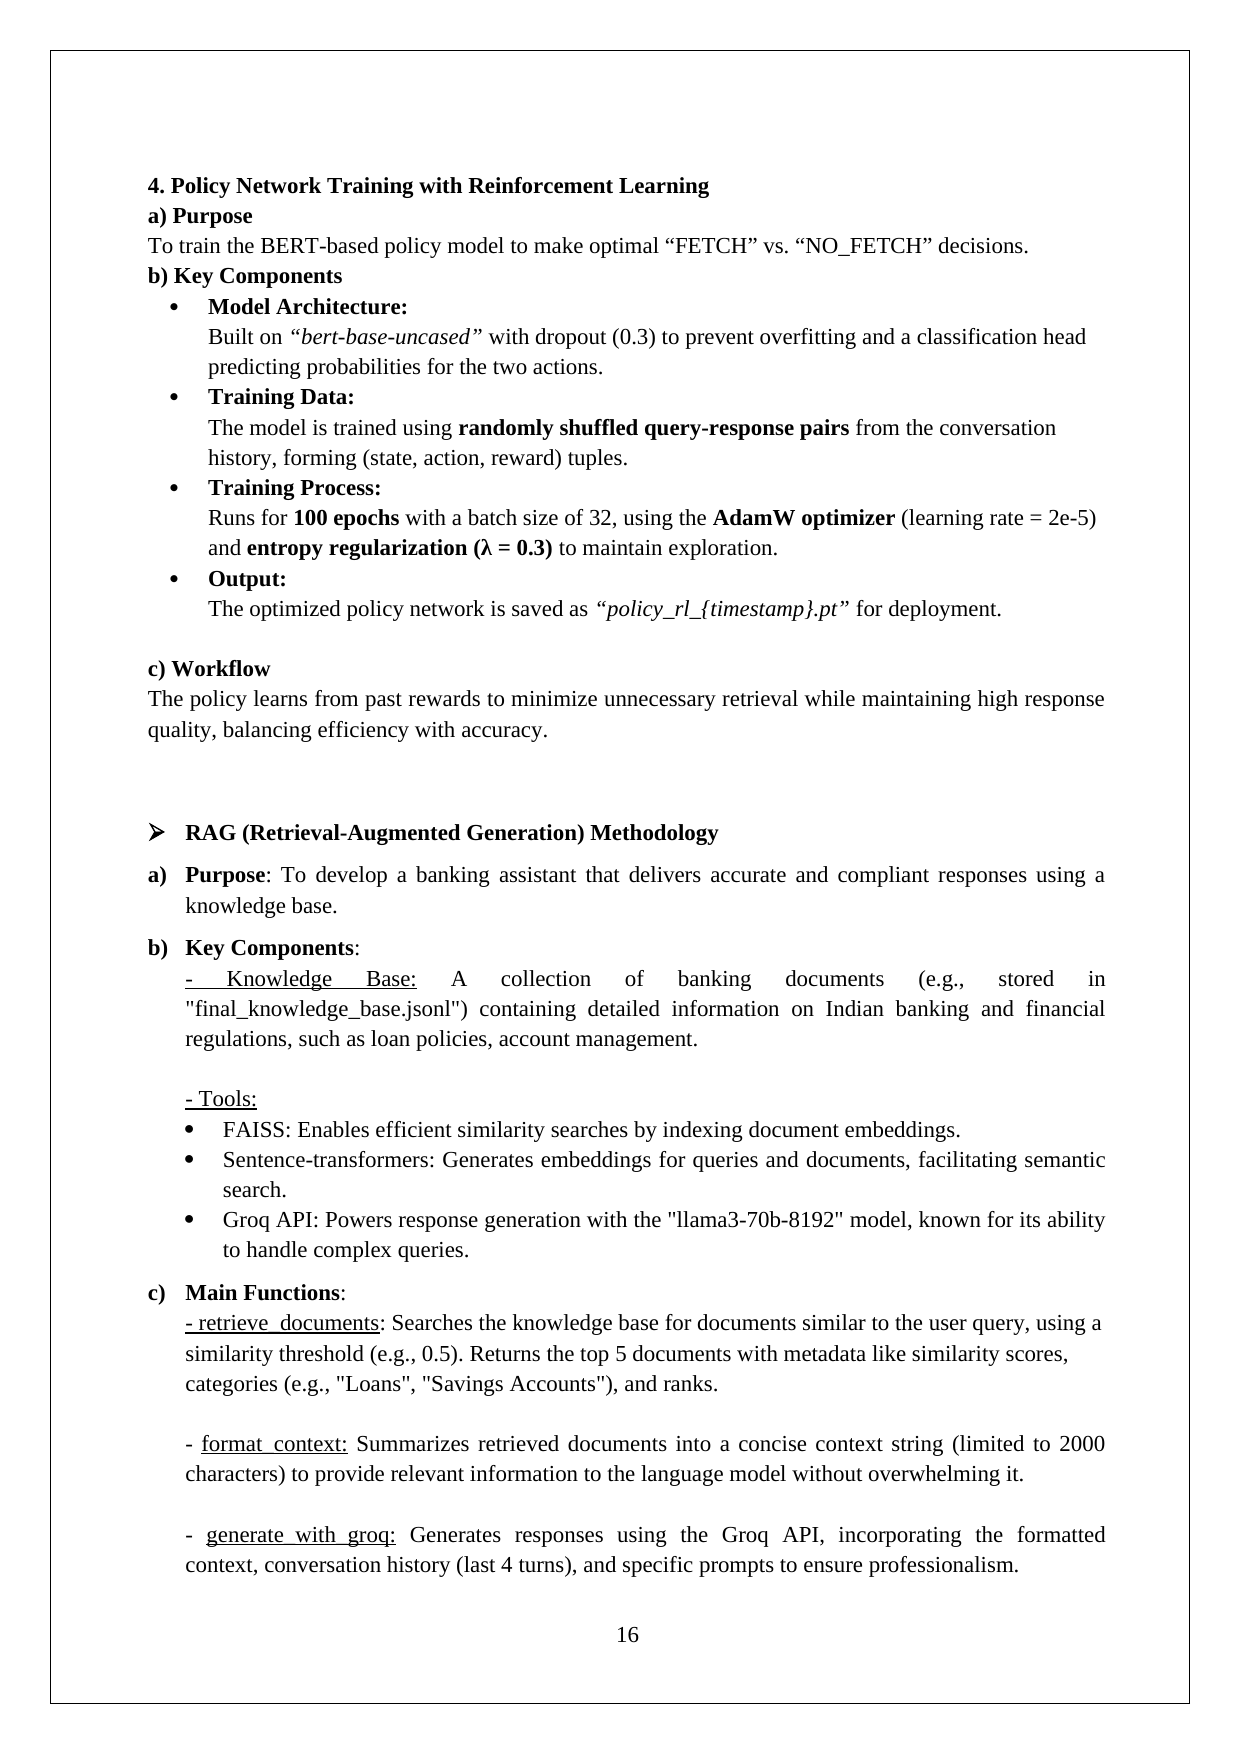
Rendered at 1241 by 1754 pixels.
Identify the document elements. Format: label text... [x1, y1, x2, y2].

text a) Purpose [148, 202, 1107, 228]
list FAISS: Enables efficient similarity searches by indexing document embeddings. [185, 1116, 1107, 1142]
text c) Workflow [148, 655, 1107, 682]
text 4. Policy Network Training with Reinforcement Learning [148, 172, 1107, 198]
list Groq API: Powers response generation with the "llama3-70b-8192" model, known for its ability to handle complex queries. [185, 1206, 1107, 1263]
list Training Process: Runs for 100 epochs with a batch size of 32, using the AdamW optimizer (learning rate = 2e-5) and entropy regularization (λ = 0.3) to maintain exploration. [170, 474, 1107, 561]
text b) Key Components [148, 262, 1107, 289]
text - Knowledge Base: A collection of banking documents (e.g., stored in "final_knowledge_base.jsonl") containing detailed information on Indian banking and financial regulations, such as loan policies, account management. [185, 964, 1107, 1051]
text categories (e.g., "Loans", "Savings Accounts"), and ranks. [133, 1370, 1107, 1396]
text The policy learns from past rewards to minimize unnecessary retrieval while maintaining high response quality, balancing efficiency with accuracy. [148, 685, 1107, 742]
list RAG (Retrieval-Augmented Generation) Methodology [148, 819, 1107, 845]
list Purpose: To develop a banking assistant that delivers accurate and compliant responses using a knowledge base. [148, 861, 1107, 918]
text - Tools: [133, 1085, 1107, 1112]
list Model Architecture: Built on “bert-base-uncased” with dropout (0.3) to prevent overfitting and a classification head predicting probabilities for the two actions. [170, 293, 1107, 379]
list Sentence-transformers: Generates embeddings for queries and documents, facilitating semantic search. [185, 1146, 1107, 1202]
text - retrieve_documents: Searches the knowledge base for documents similar to the user query, using a [133, 1309, 1107, 1336]
list Training Data: The model is trained using randomly shuffled query-response pairs from the conversation history, forming (state, action, reward) tuples. [170, 383, 1107, 470]
list Main Functions: [148, 1279, 1107, 1306]
text similarity threshold (e.g., 0.5). Returns the top 5 documents with metadata like similarity scores, [133, 1339, 1107, 1366]
list Output: The optimized policy network is saved as “policy_rl_{timestamp}.pt” for deployment. [170, 564, 1107, 621]
list Key Components: [148, 934, 1107, 961]
text - format_context: Summarizes retrieved documents into a concise context string (limited to 2000 characters) to provide relevant information to the language model without overwhelming it. [185, 1430, 1107, 1487]
text - generate_with_groq: Generates responses using the Groq API, incorporating the formatted context, conversation history (last 4 turns), and specific prompts to ensure professionalism. [185, 1521, 1107, 1577]
text To train the BERT-based policy model to make optimal “FETCH” vs. “NO_FETCH” decisions. [148, 232, 1107, 259]
